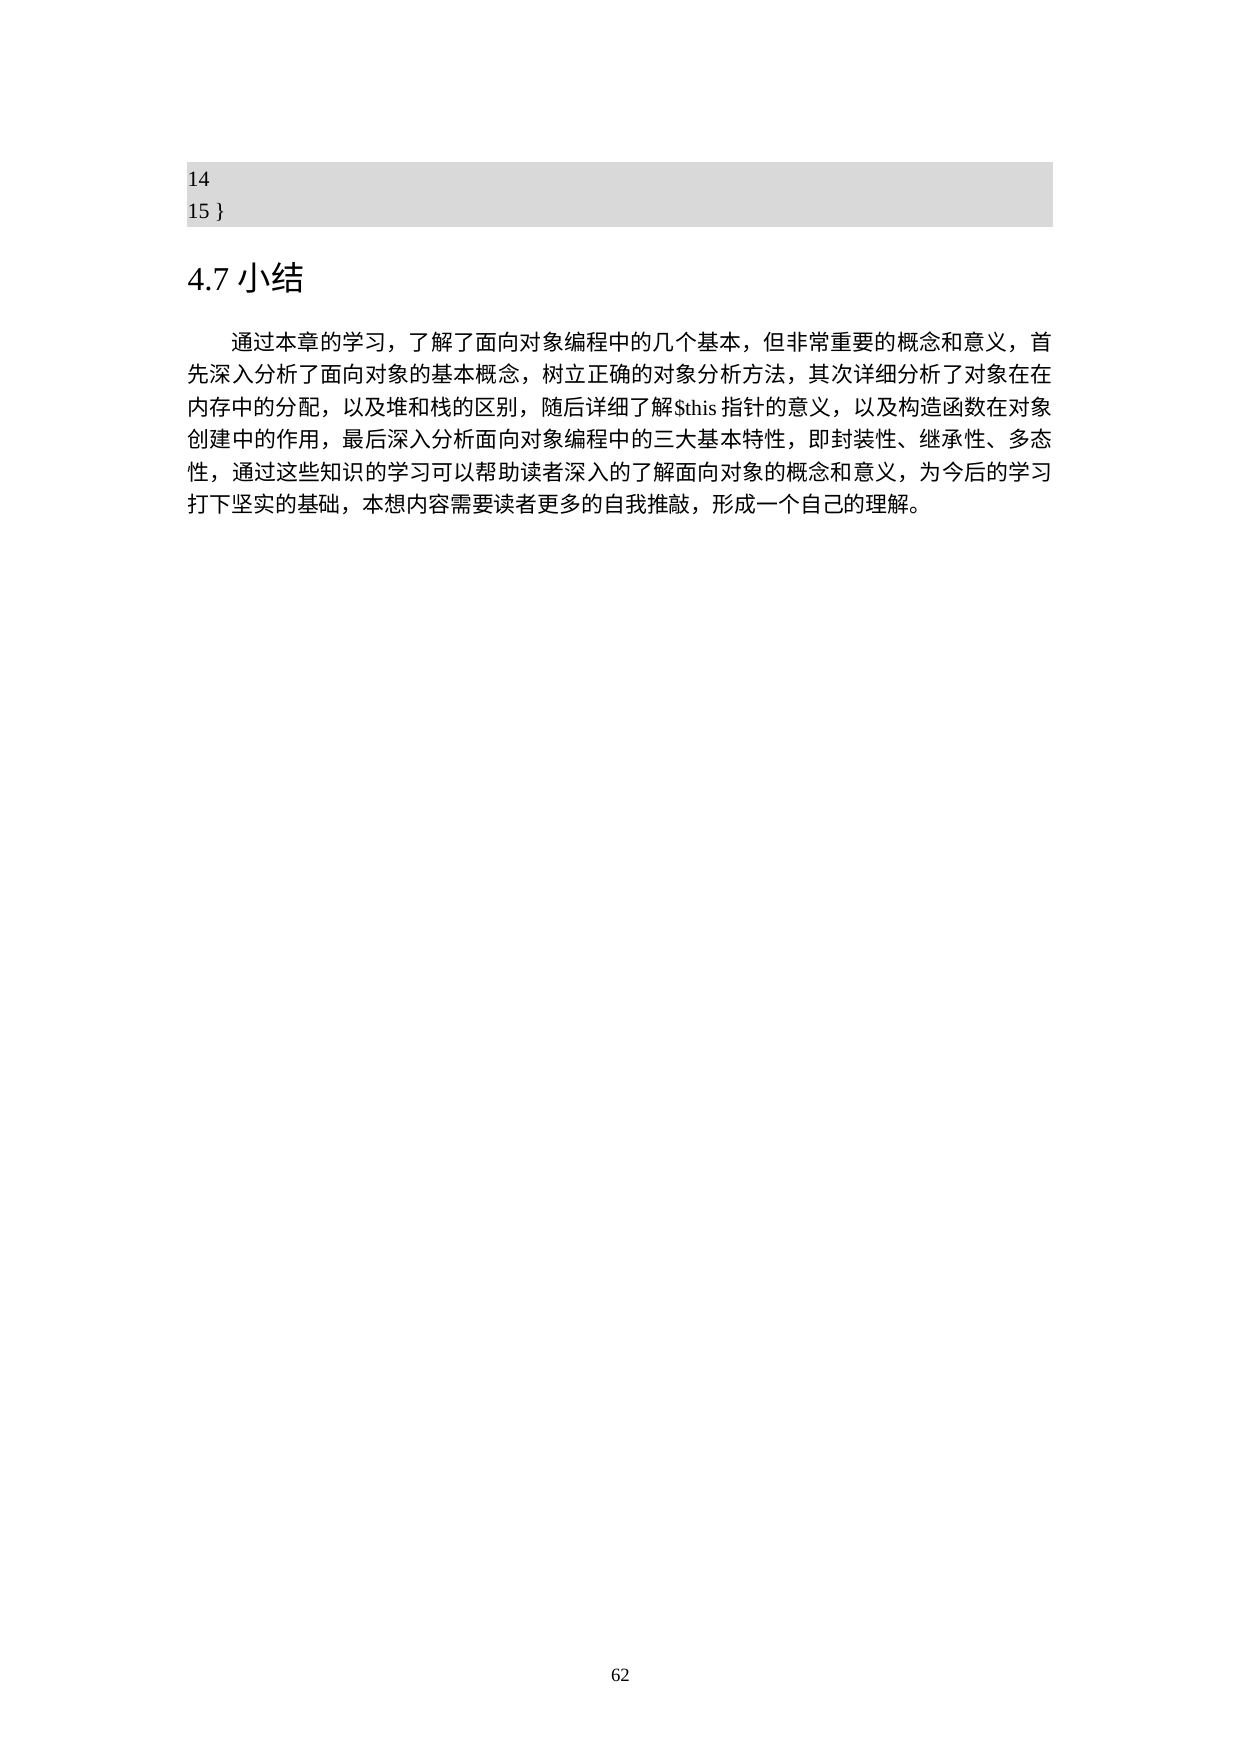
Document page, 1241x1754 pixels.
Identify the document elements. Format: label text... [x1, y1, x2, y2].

text 通过本章的学习，了解了面向对象编程中的几个基本，但非常重要的概念和意义，首先深入分析了面向对象的基本概念，树立正确的对象分析方法，其次详细分析了对象在在内存中的分配，以及堆和栈的区别，随后详细了解$this指针的意义，以及构造函数在对象创建中的作用，最后深入分析面向对象编程中的三大基本特性，即封装性、继承性、多态性，通过这些知识的学习可以帮助读者深入的了解面向对象的概念和意义，为今后的学习打下坚实的基础，本想内容需要读者更多的自我推敲，形成一个自己的理解。 [187, 324, 1053, 519]
text 14 [187, 162, 1053, 194]
text 15 } [187, 194, 1053, 227]
subtitle 4.7 小结 [187, 243, 1053, 308]
